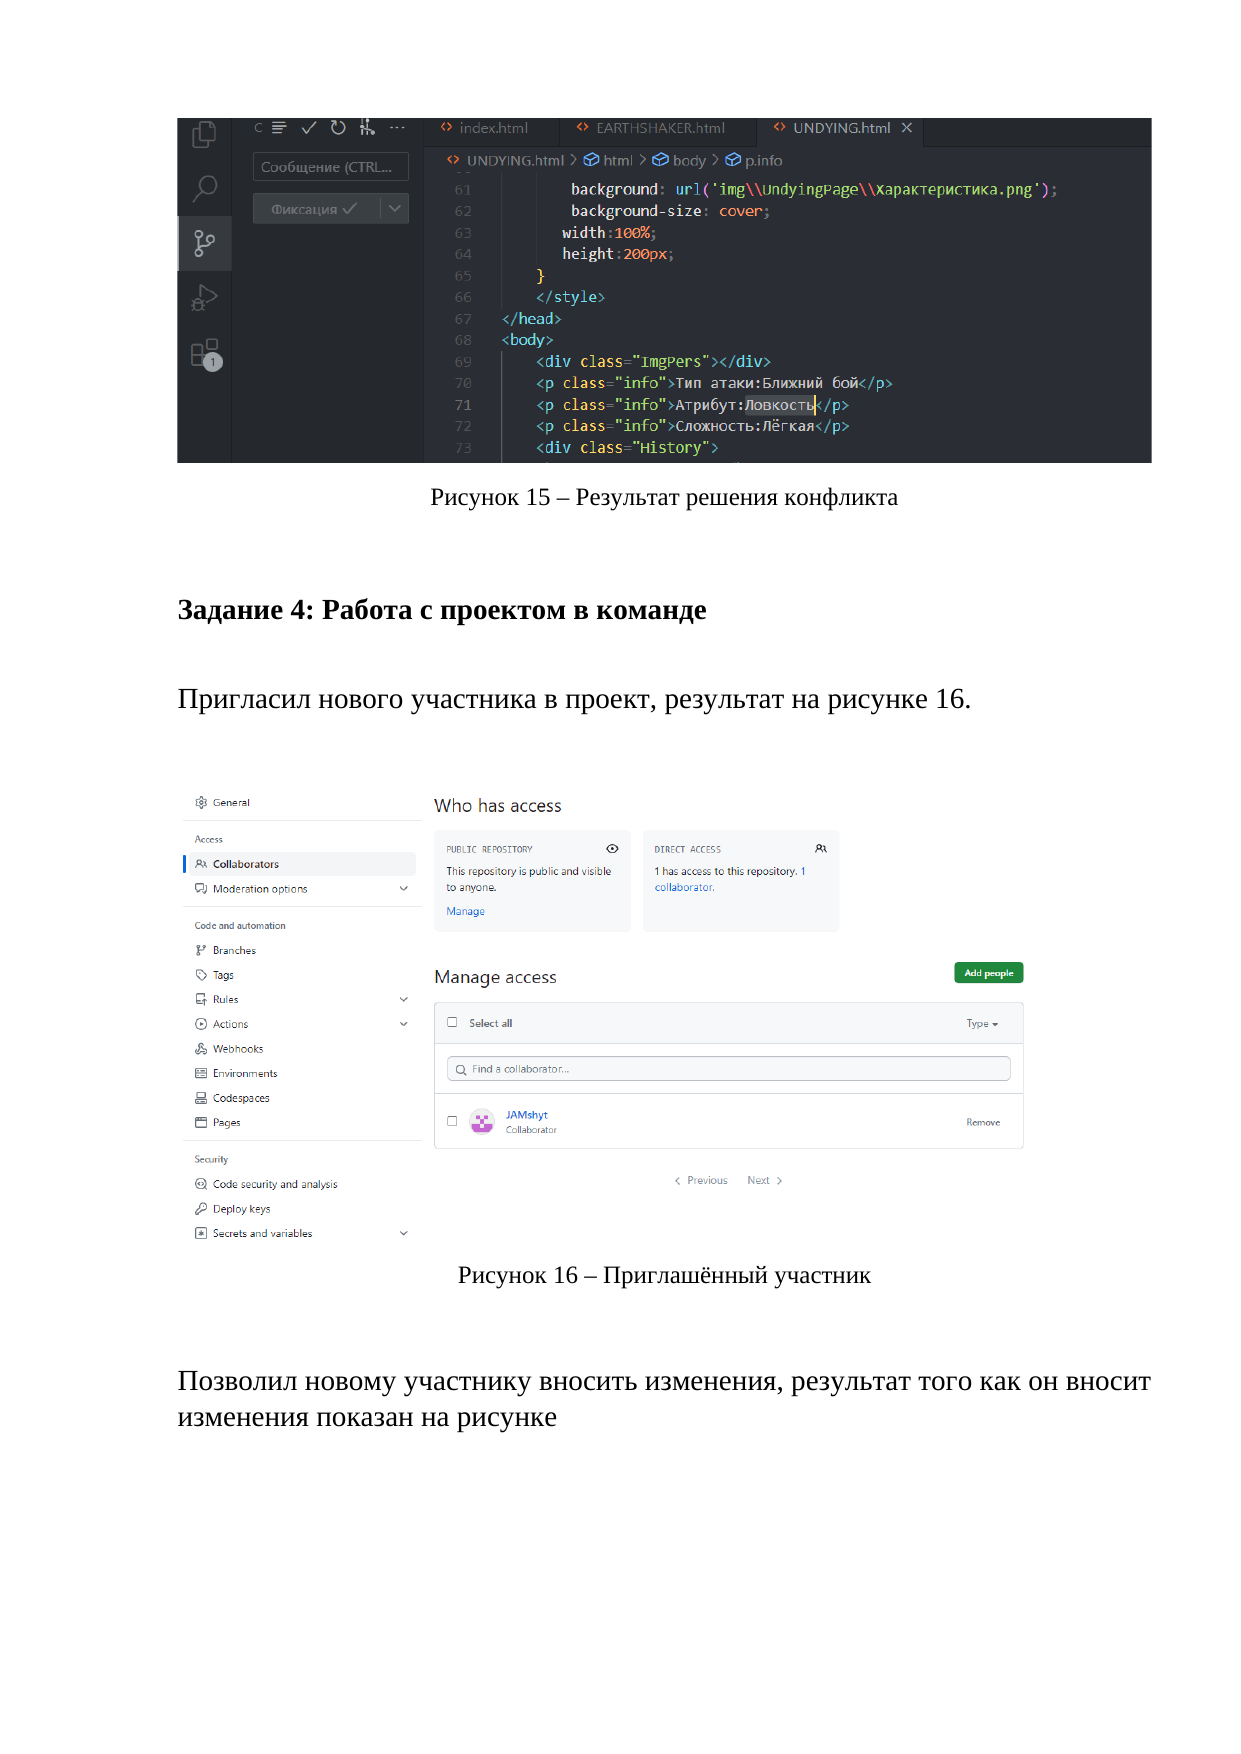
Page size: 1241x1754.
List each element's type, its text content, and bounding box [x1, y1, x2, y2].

text Позволил новому участнику вносить изменения, результат того как он вносит изменения показан на рисунке [177, 1363, 1152, 1432]
subtitle Задание 4: Работа с проектом в команде [177, 592, 1152, 626]
text Пригласил нового участника в проект, результат на рисунке 16. [177, 681, 1152, 714]
picture [177, 118, 1152, 463]
picture [177, 786, 1152, 1242]
